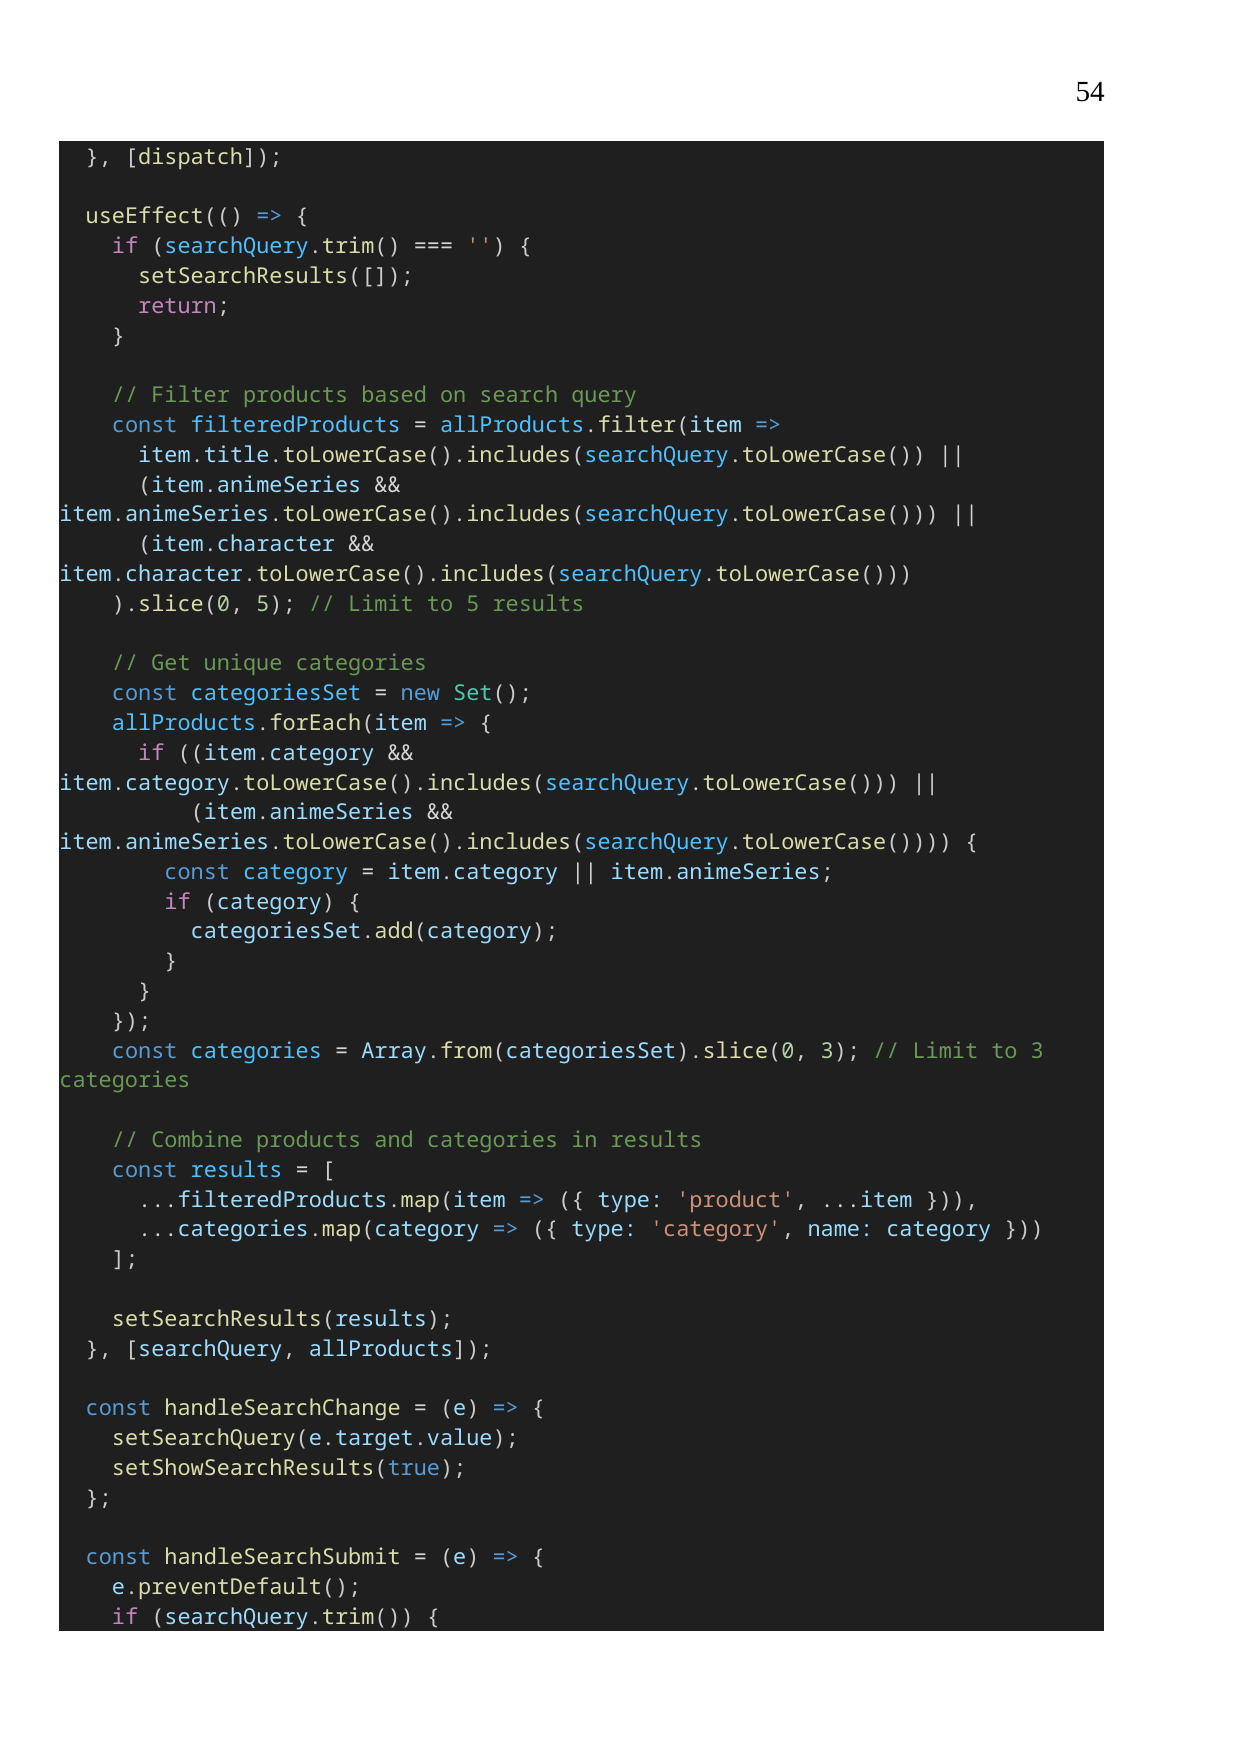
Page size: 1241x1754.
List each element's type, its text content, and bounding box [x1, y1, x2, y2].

text ]; [59, 1243, 1104, 1273]
text setShowSearchResults(true); [59, 1452, 1104, 1482]
text const handleSearchChange = (e) => { [59, 1392, 1104, 1422]
text e.preventDefault(); [59, 1571, 1104, 1601]
text }, [searchQuery, allProducts]); [59, 1333, 1104, 1362]
text setSearchResults([]); [59, 260, 1104, 290]
text setSearchQuery(e.target.value); [59, 1422, 1104, 1452]
text allProducts.forEach(item => { [59, 707, 1104, 737]
text ).slice(0, 5); // Limit to 5 results [59, 588, 1104, 618]
text item.title.toLowerCase().includes(searchQuery.toLowerCase()) || [59, 439, 1104, 469]
text categoriesSet.add(category); [59, 916, 1104, 945]
text const categories = Array.from(categoriesSet).slice(0, 3); // Limit to 3 categories [59, 1035, 1104, 1094]
text const category = item.category || item.animeSeries; [59, 856, 1104, 886]
text const categoriesSet = new Set(); [59, 677, 1104, 707]
text ...filteredProducts.map(item => ({ type: 'product', ...item })), [59, 1184, 1104, 1213]
text return; [59, 290, 1104, 320]
text } [59, 945, 1104, 975]
text const results = [ [59, 1154, 1104, 1184]
text ...categories.map(category => ({ type: 'category', name: category })) [59, 1213, 1104, 1243]
text if ((item.category && item.category.toLowerCase().includes(searchQuery.toLowerCase())) || [59, 737, 1104, 796]
text if (searchQuery.trim()) { [59, 1601, 1104, 1631]
text if (category) { [59, 886, 1104, 916]
text }); [59, 1005, 1104, 1035]
text if (searchQuery.trim() === '') { [59, 230, 1104, 260]
text // Combine products and categories in results [59, 1124, 1104, 1154]
text useEffect(() => { [59, 201, 1104, 230]
text (item.animeSeries && item.animeSeries.toLowerCase().includes(searchQuery.toLowerCase()))) { [59, 796, 1104, 856]
text setSearchResults(results); [59, 1303, 1104, 1333]
text // Get unique categories [59, 647, 1104, 677]
text const filteredProducts = allProducts.filter(item => [59, 409, 1104, 439]
text (item.animeSeries && item.animeSeries.toLowerCase().includes(searchQuery.toLowerCase())) || [59, 469, 1104, 528]
text const handleSearchSubmit = (e) => { [59, 1541, 1104, 1571]
text } [59, 320, 1104, 349]
text }; [59, 1482, 1104, 1511]
text }, [dispatch]); [59, 141, 1104, 171]
text } [59, 975, 1104, 1005]
text (item.character && item.character.toLowerCase().includes(searchQuery.toLowerCase())) [59, 528, 1104, 588]
text // Filter products based on search query [59, 379, 1104, 409]
